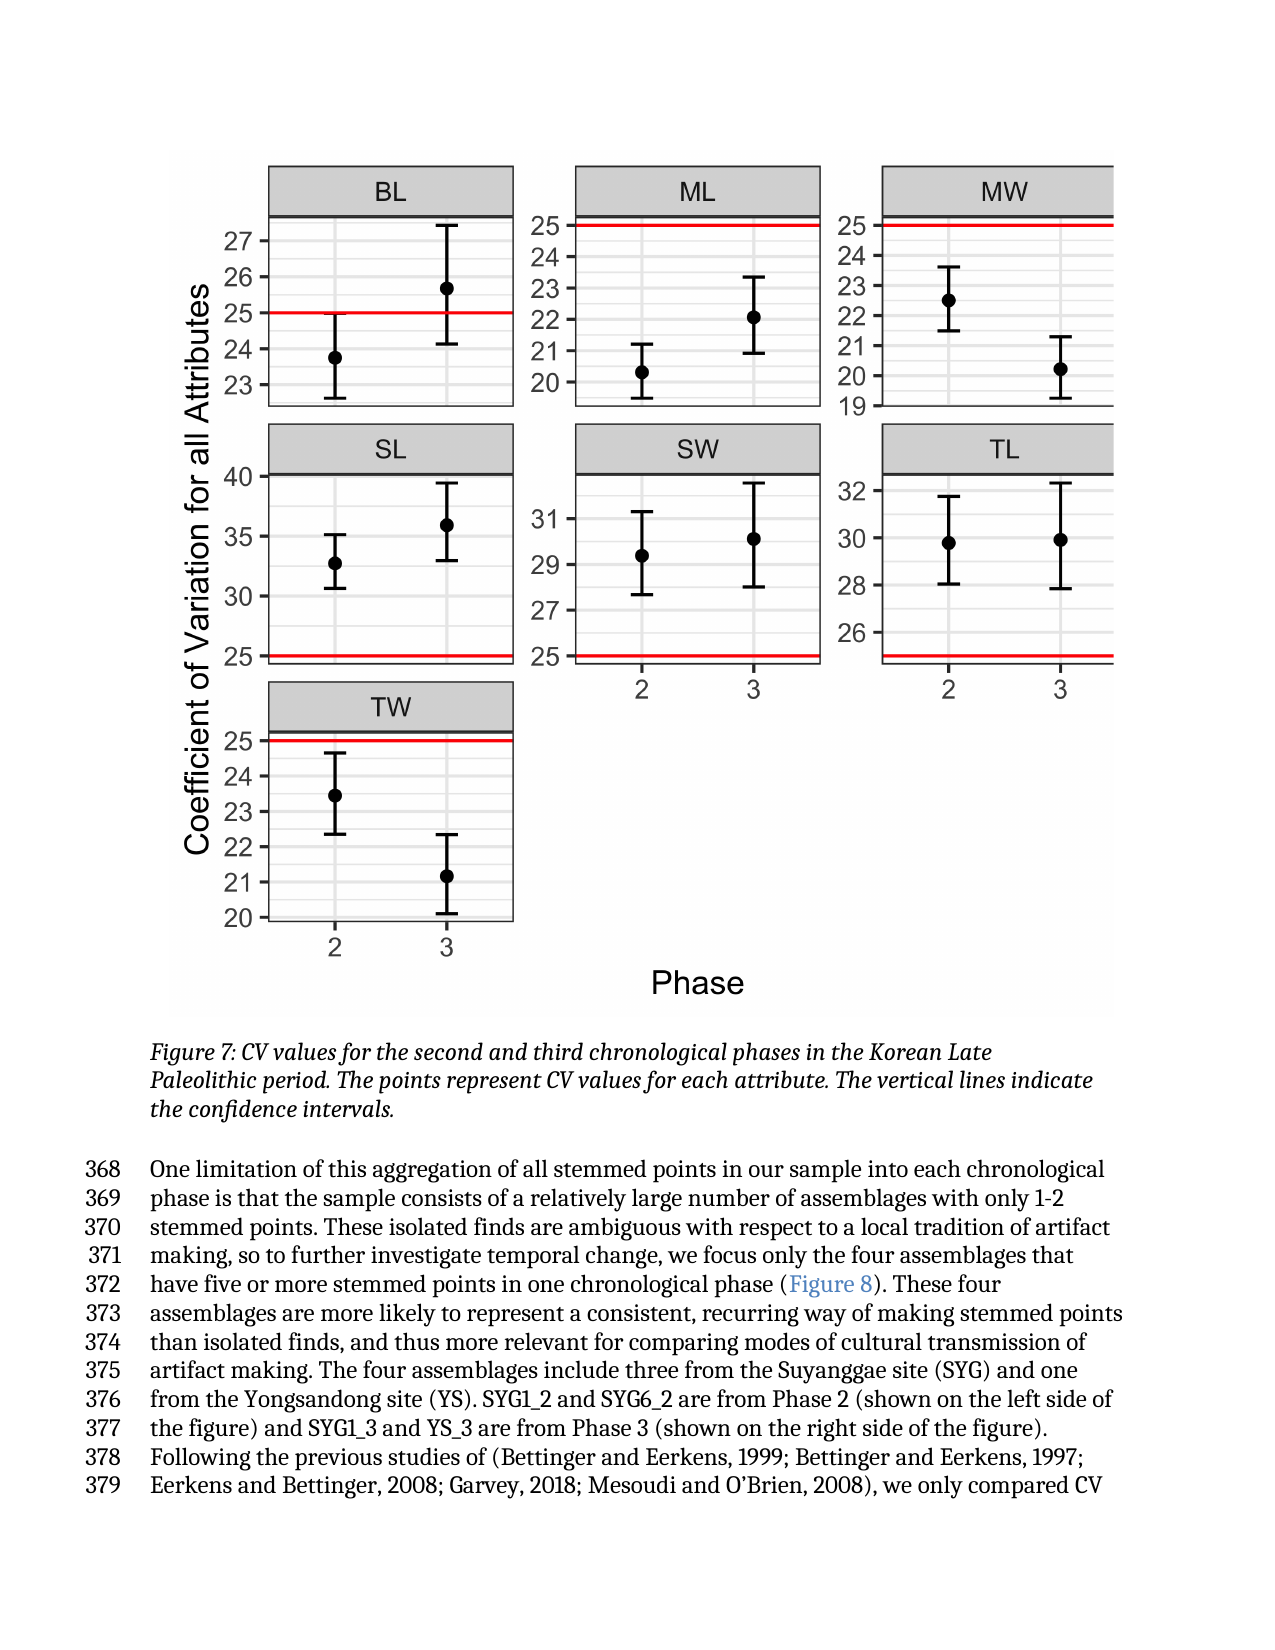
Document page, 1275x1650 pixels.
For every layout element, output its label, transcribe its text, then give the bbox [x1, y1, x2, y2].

table_header Figure 7: CV values for the second and third chronological phases in the Korean Late Paleolithic period. The points represent CV values for each attribute. The vertical lines indicate the confidence intervals. [139, 150, 1114, 1136]
picture [168, 150, 1114, 1017]
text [150, 1155, 1125, 1500]
